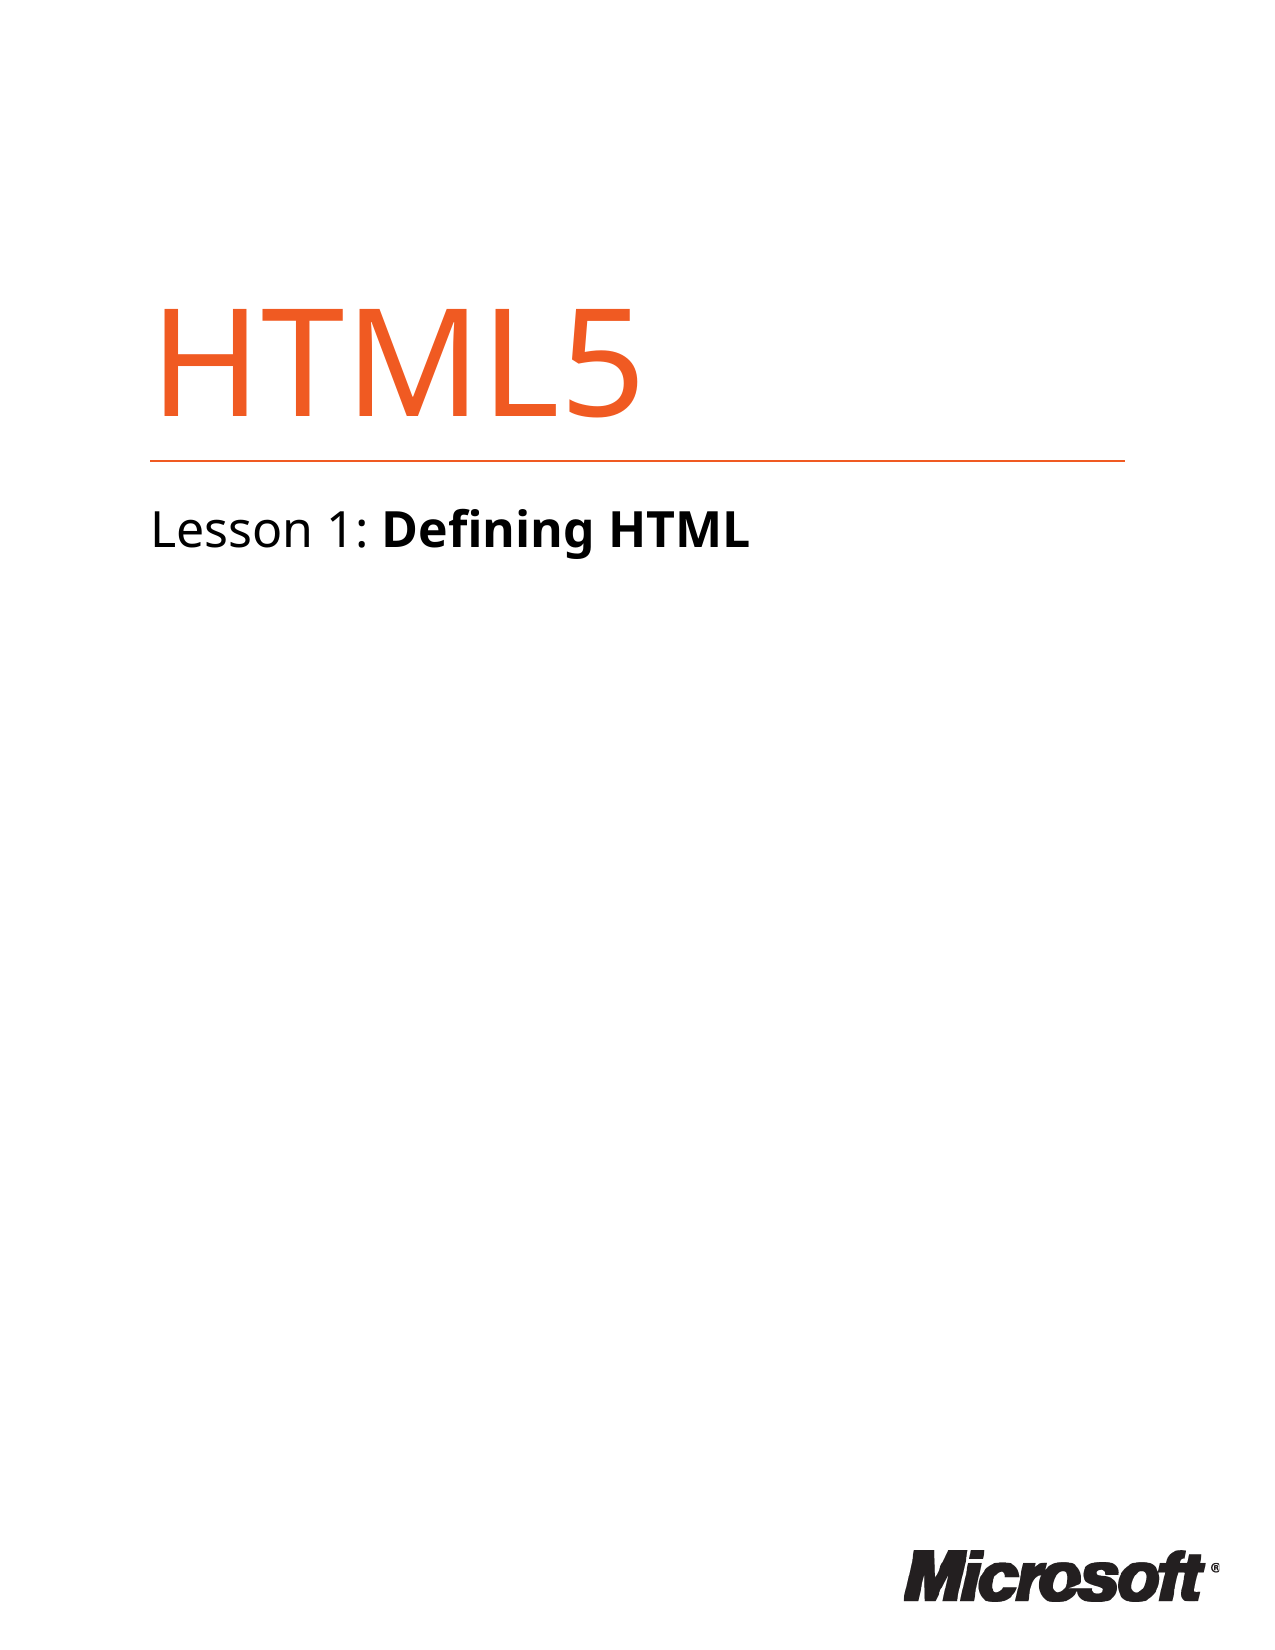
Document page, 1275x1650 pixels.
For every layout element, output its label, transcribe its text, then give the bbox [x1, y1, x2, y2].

text Lesson 1: Defining HTML [150, 494, 1125, 562]
picture [903, 1550, 1220, 1602]
title HTML5 [150, 256, 1125, 460]
